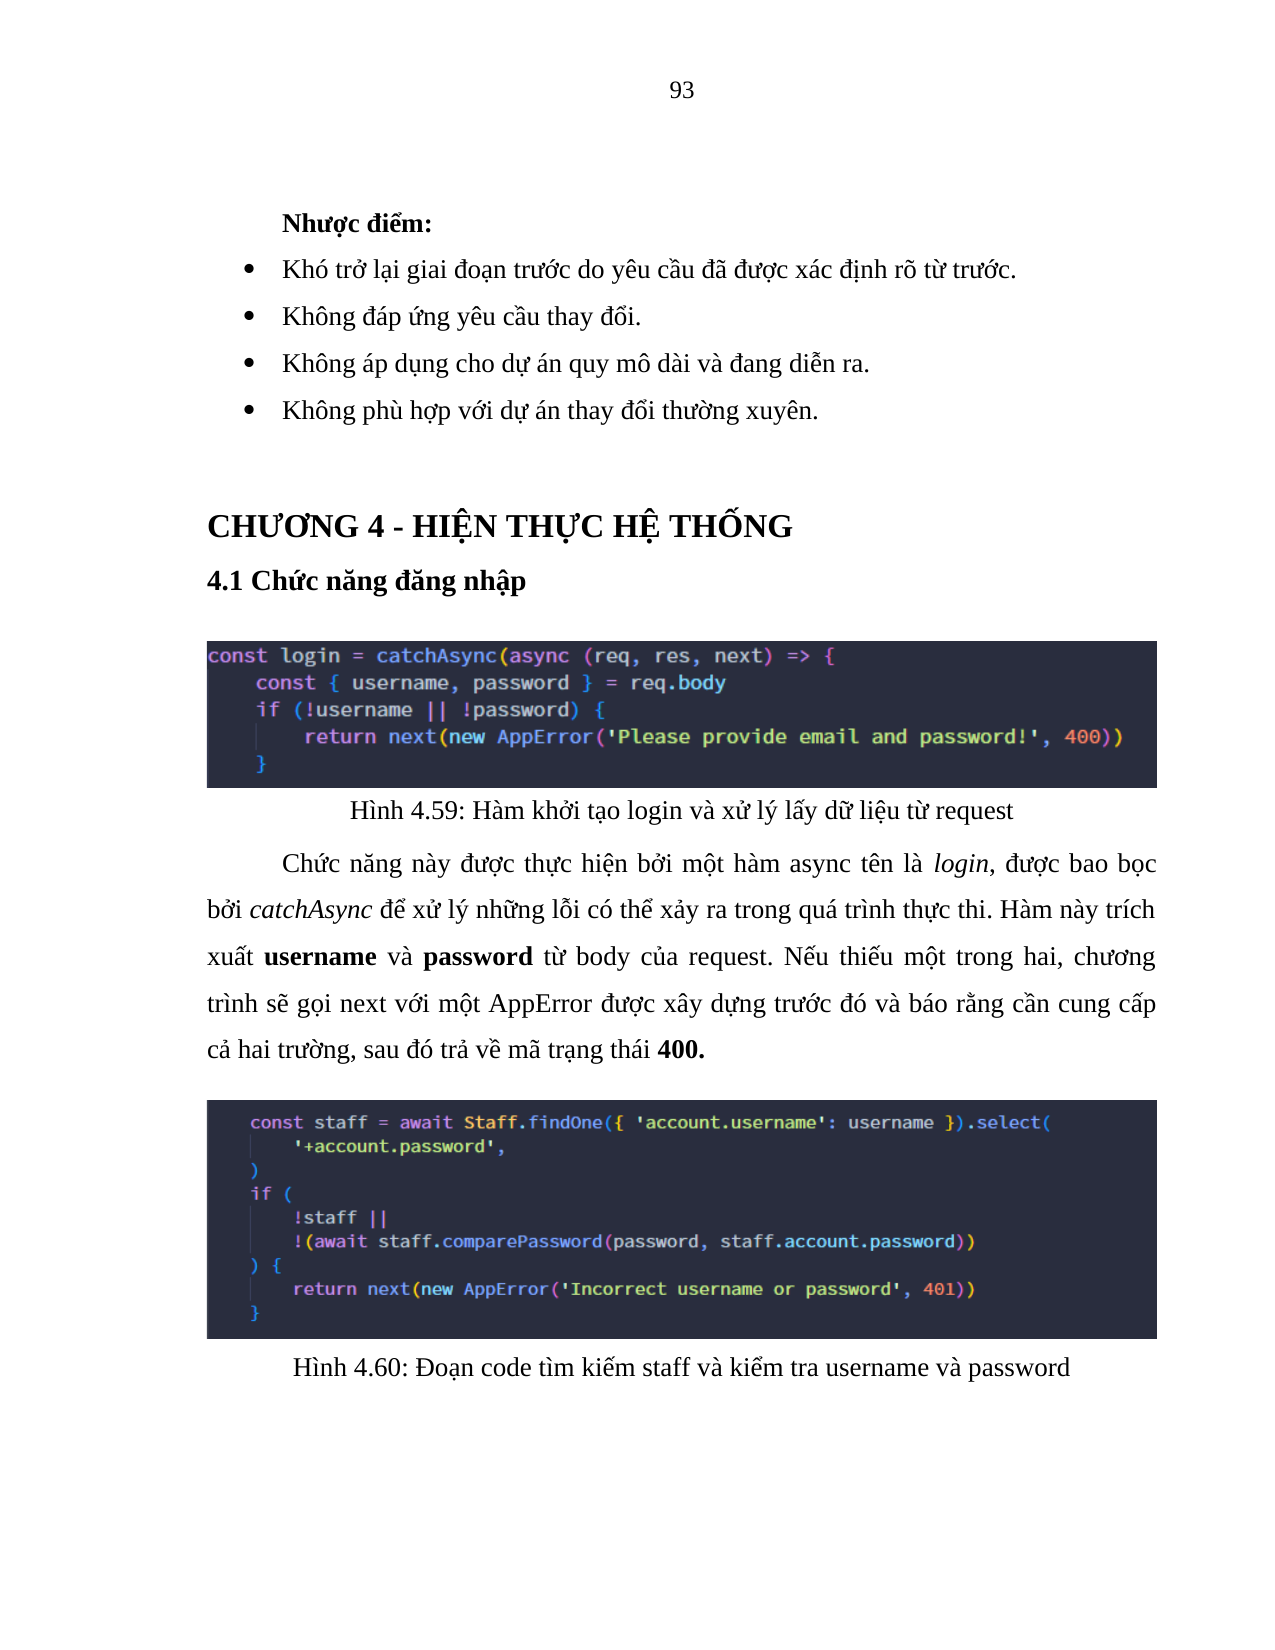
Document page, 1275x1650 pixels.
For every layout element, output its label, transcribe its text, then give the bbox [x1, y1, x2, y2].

list Khó trở lại giai đoạn trước do yêu cầu đã được xác định rõ từ trước. [244, 253, 1157, 285]
subtitle Chức năng đăng nhập [207, 563, 1157, 597]
picture [206, 641, 1157, 788]
text Nhược điểm: [207, 207, 1157, 238]
picture [206, 1100, 1157, 1339]
text Chức năng này được thực hiện bởi một hàm async tên là login, được bao bọc bởi catchAsync để xử lý những lỗi có thể xảy ra trong quá trình thực thi. Hàm này trích xuất username và password từ body của request. Nếu thiếu một trong hai, chương trình sẽ gọi next với một AppError được xây dựng trước đó và báo rằng cần cung cấp cả hai trường, sau đó trả về mã trạng thái 400. [207, 849, 1157, 1065]
list Không phù hợp với dự án thay đổi thường xuyên. [244, 394, 1157, 425]
list Không áp dụng cho dự án quy mô dài và đang diễn ra. [244, 347, 1157, 378]
list Không đáp ứng yêu cầu thay đổi. [244, 300, 1157, 332]
subtitle HIỆN THỰC HỆ THỐNG [207, 506, 1157, 544]
